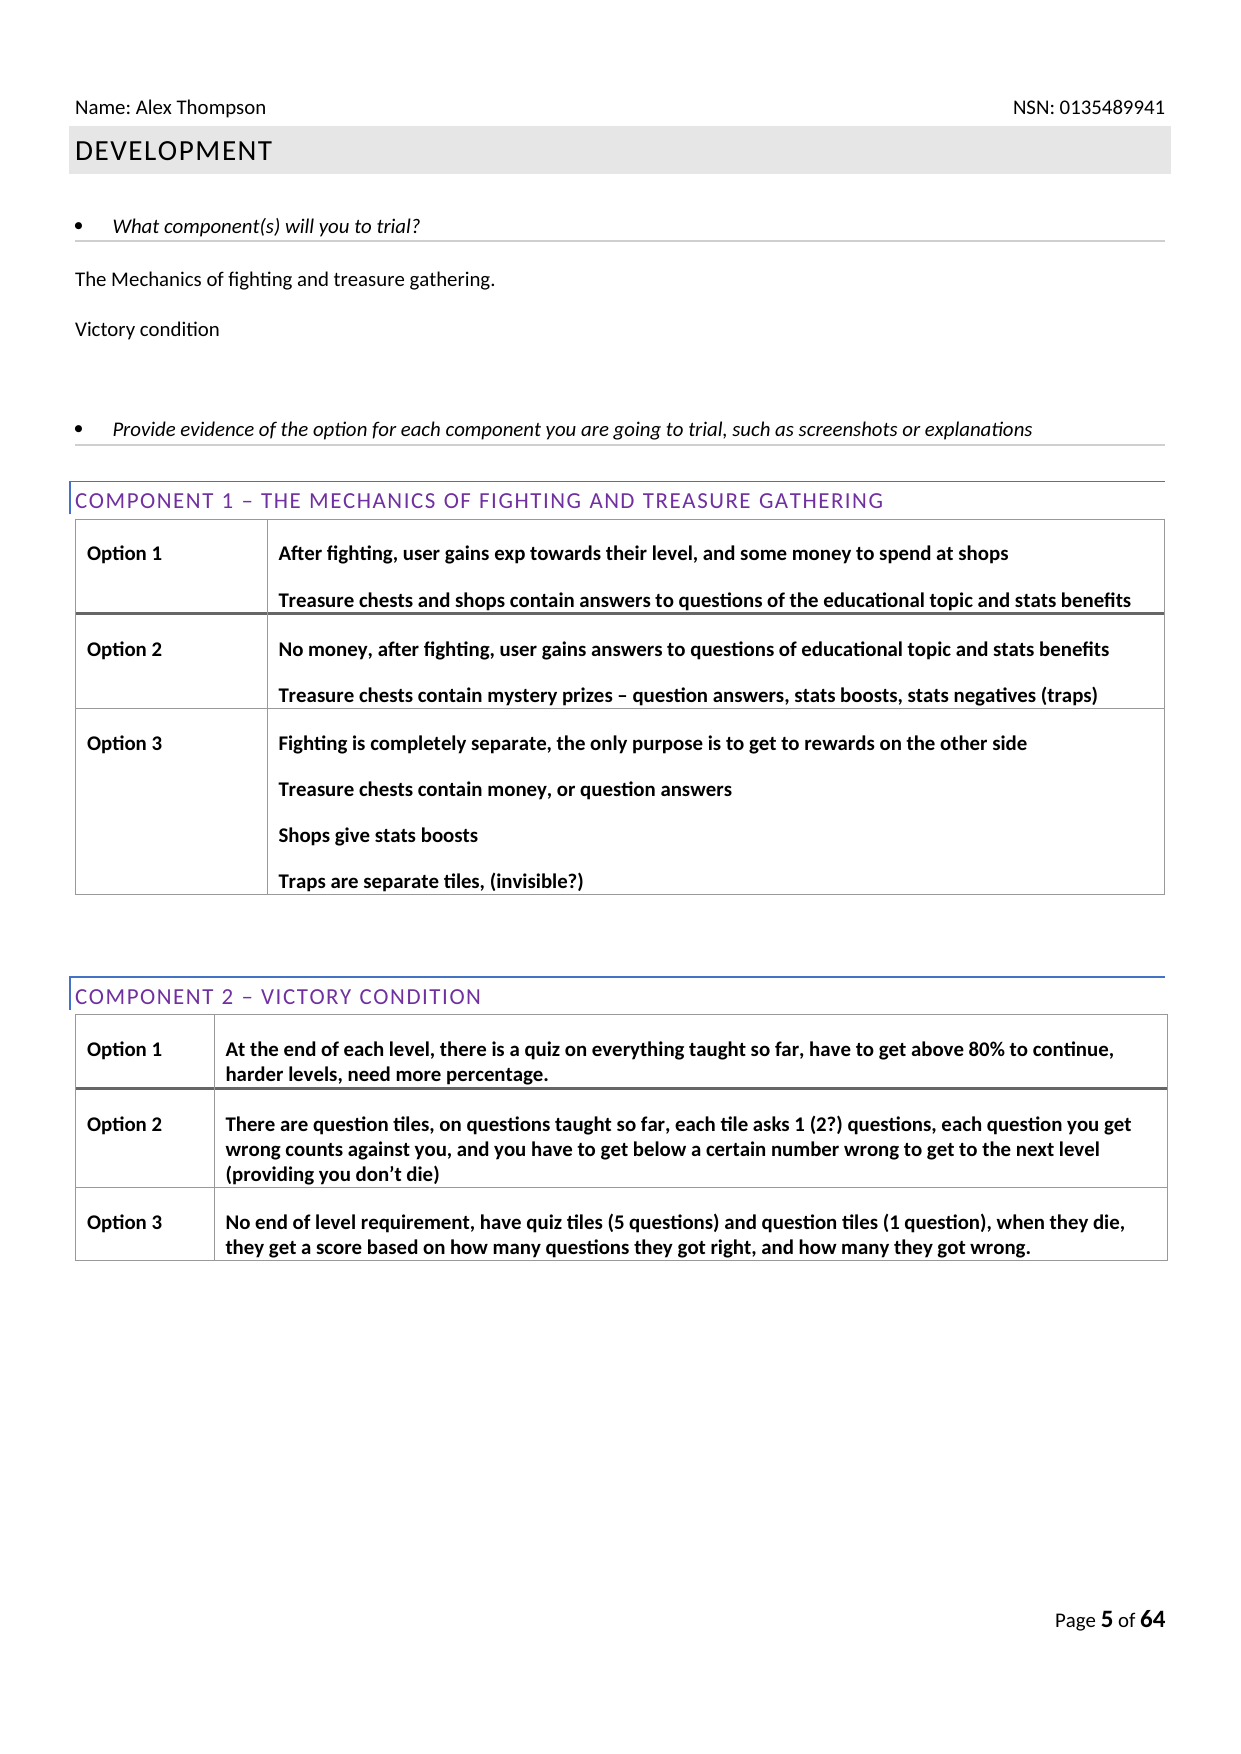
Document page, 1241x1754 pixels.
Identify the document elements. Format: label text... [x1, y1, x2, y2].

table_cell No end of level requirement, have quiz tiles (5 questions) and question tiles (1 question), when they die, they get a score based on how many questions they got right, and how many they got wrong. [215, 1188, 1167, 1260]
table_cell Option 2 [76, 1090, 214, 1187]
text What component(s) will you to trial? [75, 213, 1165, 240]
text Provide evidence of the option for each component you are going to trial, such as screenshots or explanations [75, 417, 1165, 444]
subtitle Component 1 – The mechanics of fighting and treasure gathering [71, 482, 1165, 514]
subtitle Development [75, 133, 1165, 168]
table_header After fighting, user gains exp towards their level, and some money to spend at shops Treasure chests and shops contain answers to questions of the educational topic and stats benefits [268, 520, 1164, 612]
table_cell No money, after fighting, user gains answers to questions of educational topic and stats benefits Treasure chests contain mystery prizes – question answers, stats boosts, stats negatives (traps) [268, 615, 1164, 708]
text The Mechanics of fighting and treasure gathering. [75, 267, 1165, 292]
table_cell Fighting is completely separate, the only purpose is to get to rewards on the other side Treasure chests contain money, or question answers Shops give stats boosts Traps are separate tiles, (invisible?) [268, 709, 1164, 894]
table_header Option 1 [76, 1015, 214, 1087]
table_cell Option 3 [76, 1188, 214, 1260]
subtitle Component 2 – Victory condition [71, 978, 1165, 1010]
table_cell Option 2 [76, 615, 267, 708]
table_header At the end of each level, there is a quiz on everything taught so far, have to get above 80% to continue, harder levels, need more percentage. [215, 1015, 1167, 1087]
table_cell Option 3 [76, 709, 267, 894]
text Victory condition [75, 317, 1165, 342]
table_header Option 1 [76, 520, 267, 612]
table_cell There are question tiles, on questions taught so far, each tile asks 1 (2?) questions, each question you get wrong counts against you, and you have to get below a certain number wrong to get to the next level (providing you don’t die) [215, 1090, 1167, 1187]
